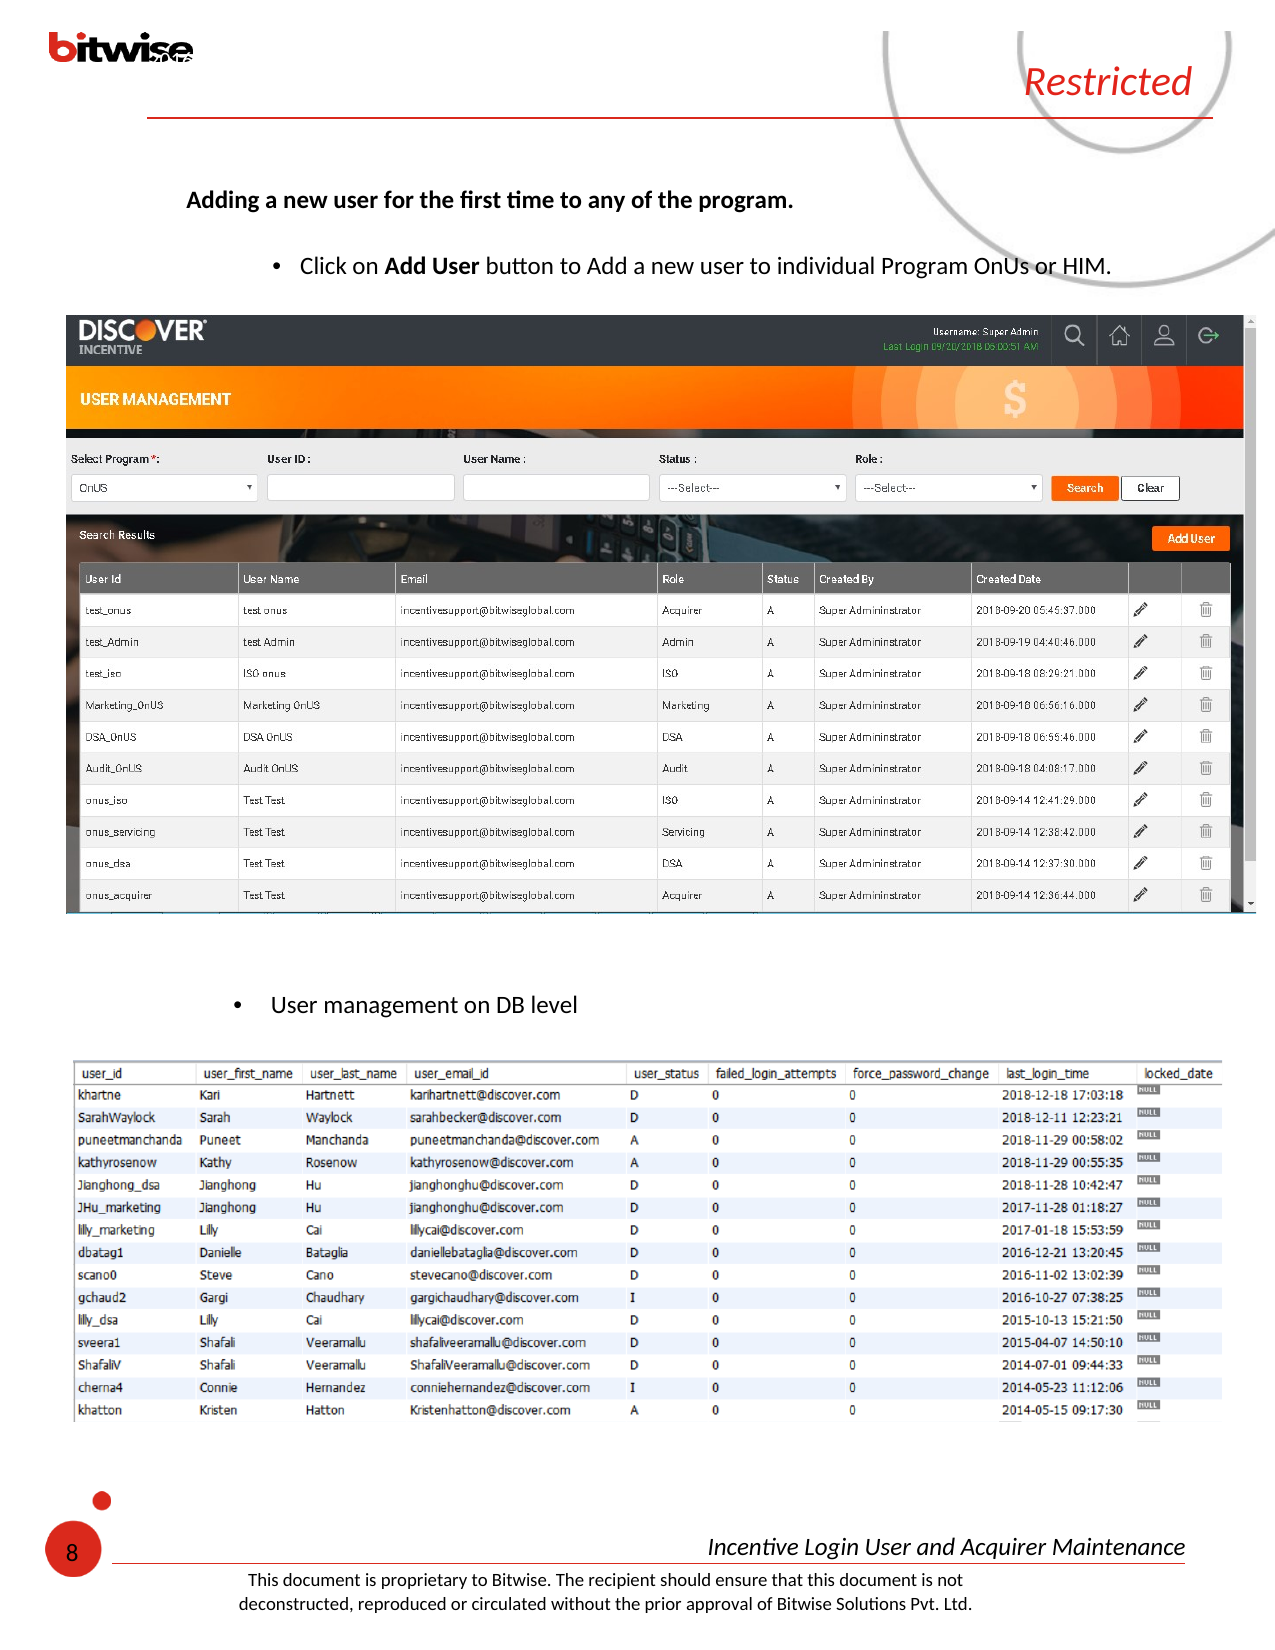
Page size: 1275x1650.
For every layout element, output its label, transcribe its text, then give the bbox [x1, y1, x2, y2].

picture [73, 1060, 1223, 1422]
list Click on Add User button to Add a new user to individual Program OnUs or HIM. [272, 250, 1114, 280]
list User management on DB level [233, 989, 1114, 1020]
picture [45, 1491, 111, 1577]
picture [161, 54, 168, 62]
picture [49, 32, 193, 62]
picture [66, 31, 1275, 914]
text Adding a new user for the first time to any of the program. [186, 184, 1125, 214]
